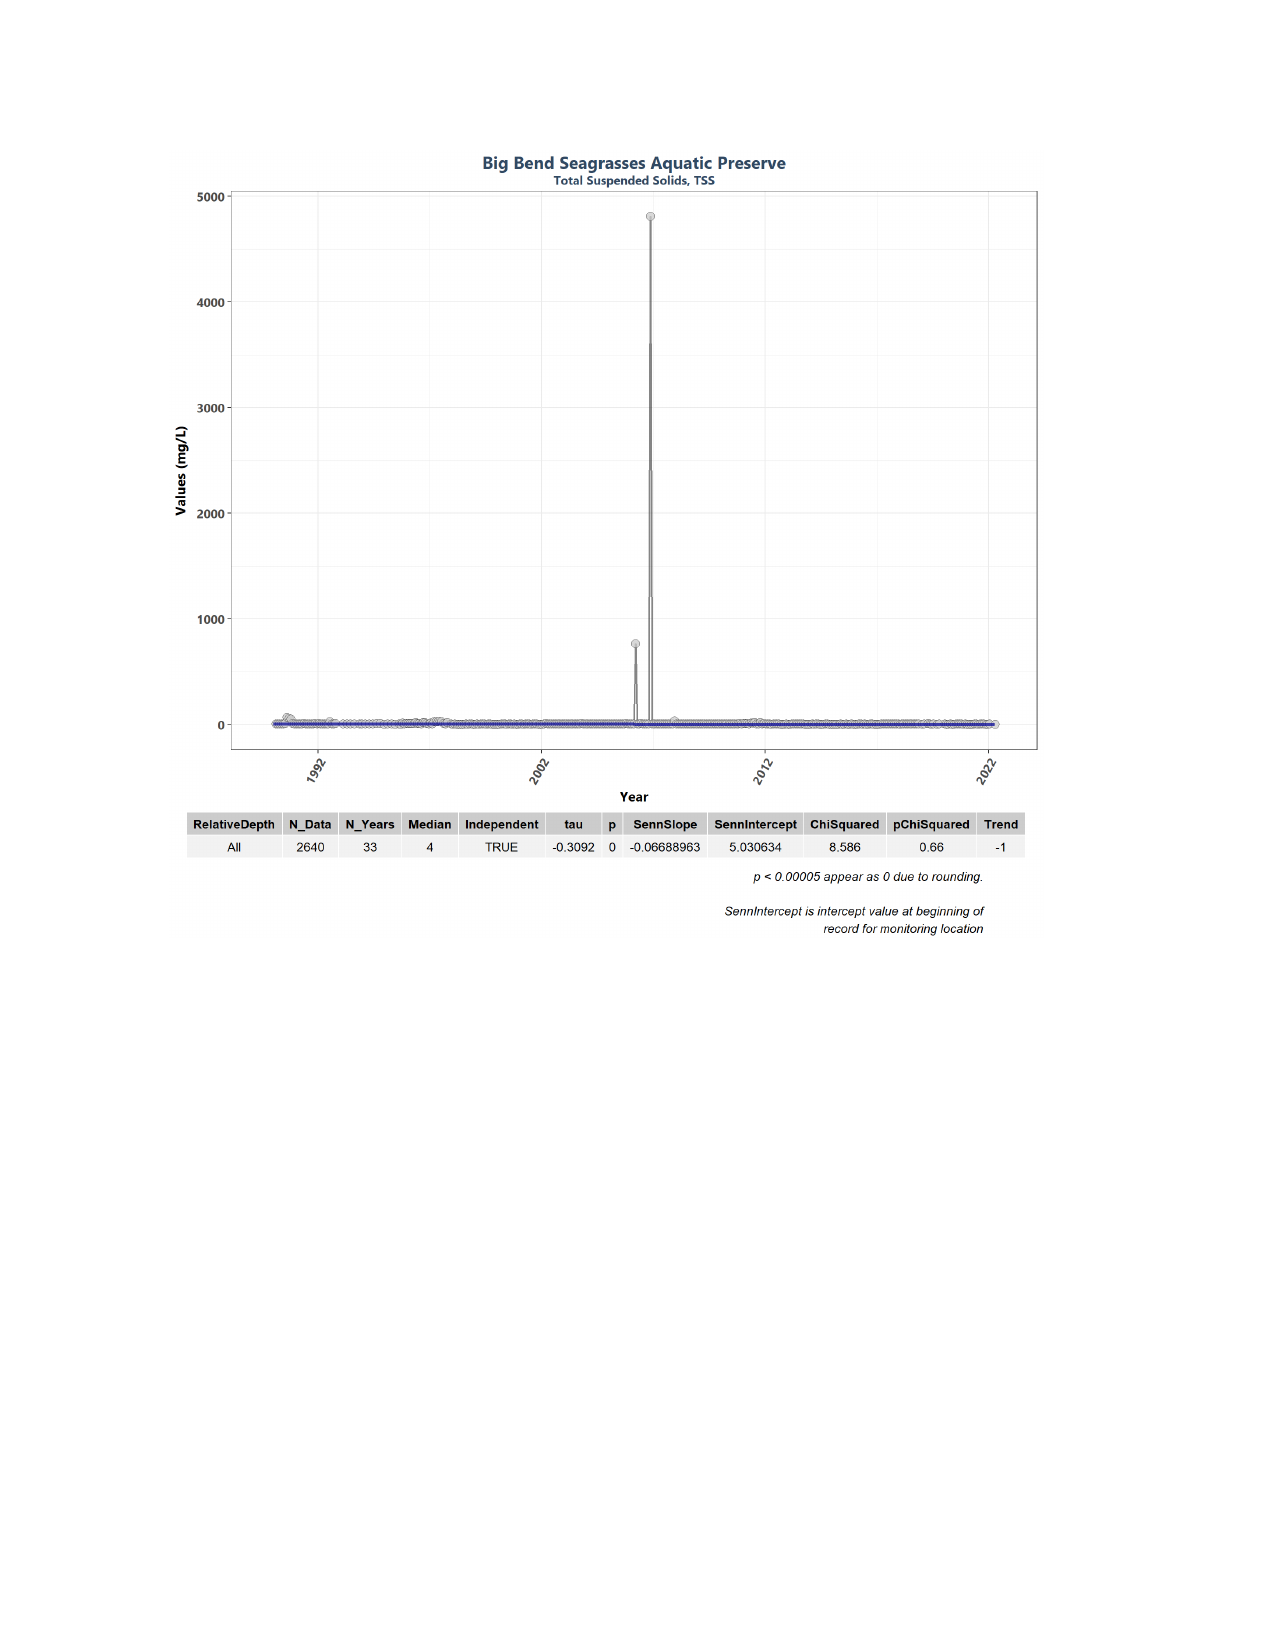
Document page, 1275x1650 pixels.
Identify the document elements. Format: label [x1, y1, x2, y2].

picture [168, 150, 1044, 938]
